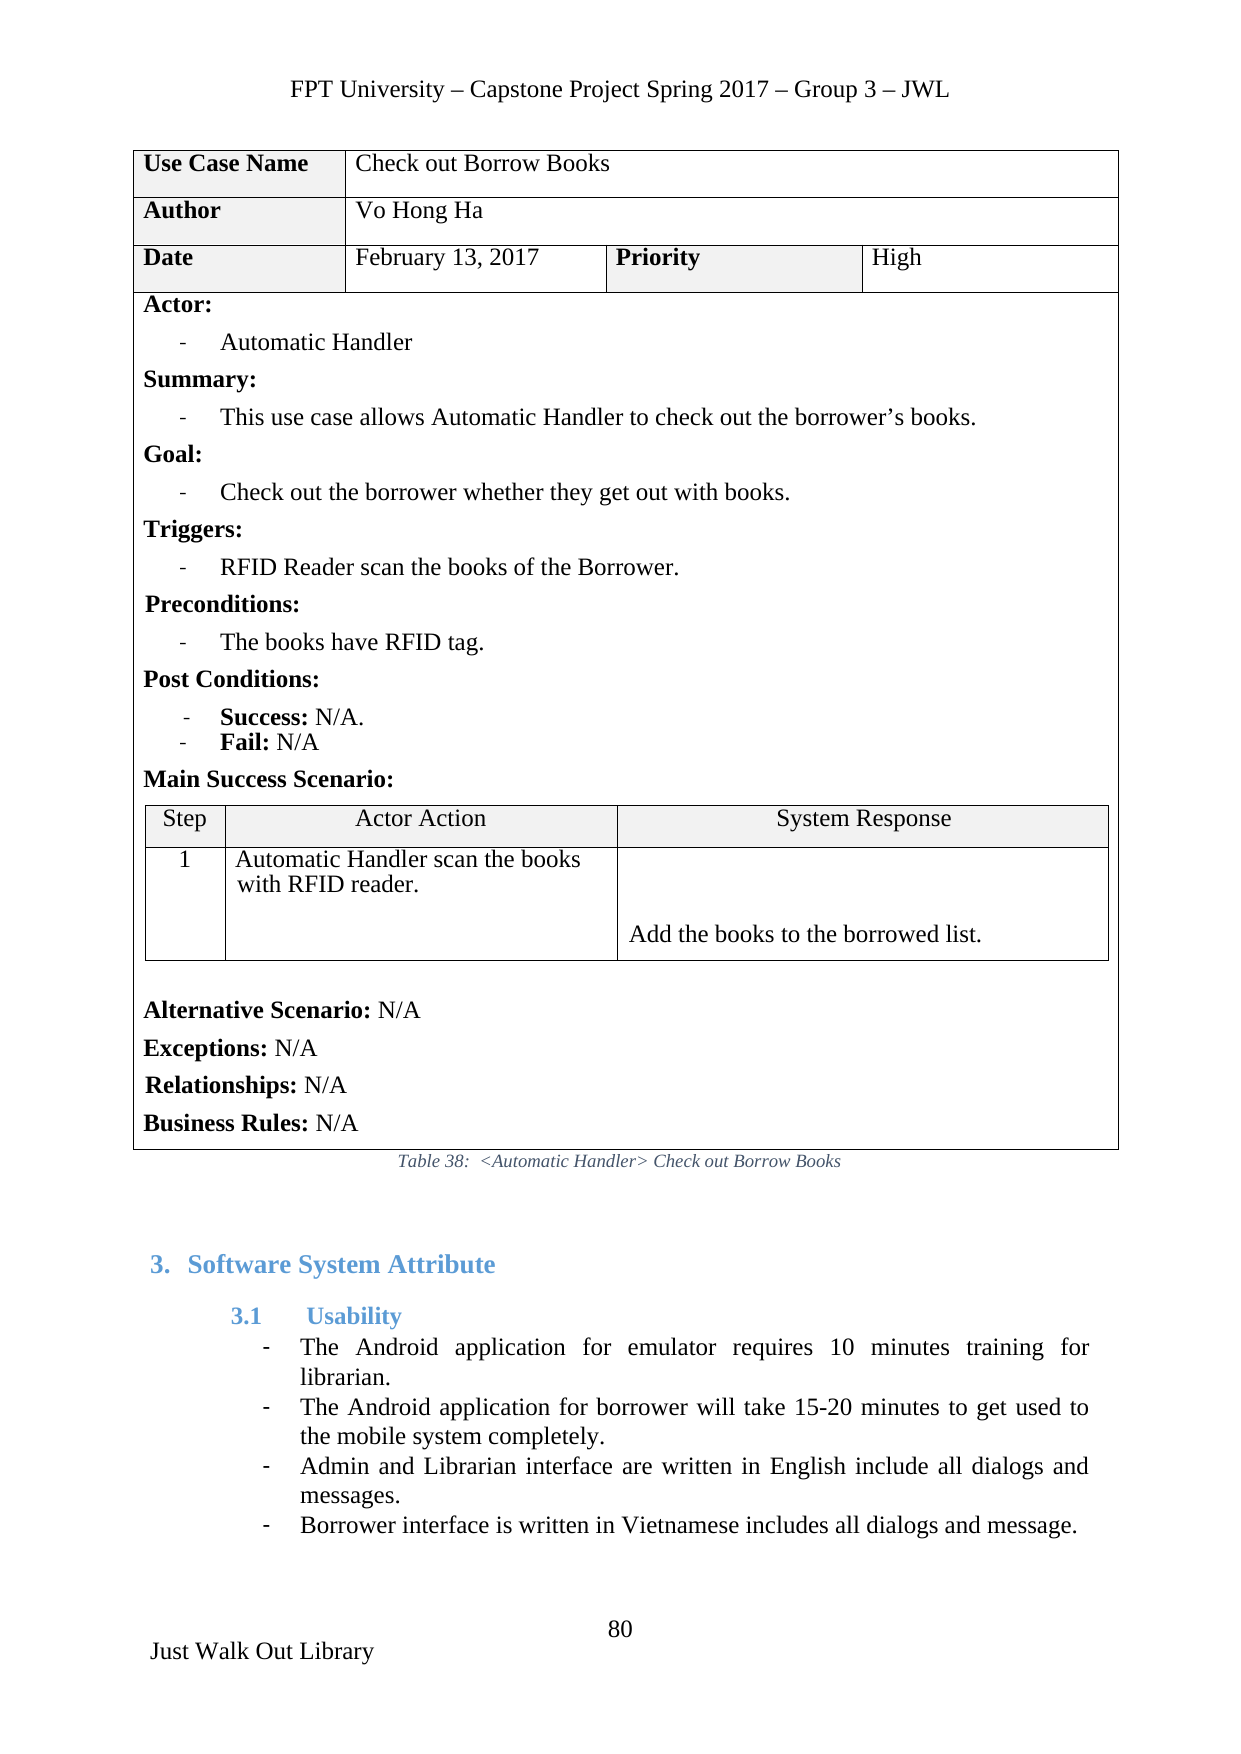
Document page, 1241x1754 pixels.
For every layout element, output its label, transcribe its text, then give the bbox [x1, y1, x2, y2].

subtitle Software System Attribute [150, 1248, 1090, 1279]
table_cell Use Case Name [134, 151, 345, 197]
subtitle Usability [150, 1301, 1090, 1330]
text The Android application for borrower will take 15-20 minutes to get used to the mobile system completely. [262, 1391, 1090, 1450]
text Admin and Librarian interface are written in English include all dialogs and messages. [262, 1450, 1090, 1509]
table_cell Priority [607, 246, 862, 292]
table_cell Date [134, 246, 345, 292]
table_cell Author [134, 198, 345, 244]
table_cell Actor: Automatic Handler Summary: This use case allows Automatic Handler to check out the borrower’s books. Goal: Check out the borrower whether they get out with books. Triggers: RFID Reader scan the books of the Borrower. Preconditions: The books have RFID tag. Post Conditions: Success: N/A. Fail: N/A Main Success Scenario: Alternative Scenario: N/A Exceptions: N/A Relationships: N/A Business Rules: N/A [134, 293, 1118, 1149]
table_cell February 13, 2017 [346, 246, 606, 292]
table_cell High [863, 246, 1118, 292]
text Borrower interface is written in Vietnamese includes all dialogs and message. [262, 1509, 1090, 1540]
table_cell Check out Borrow Books [346, 151, 1118, 197]
text The Android application for emulator requires 10 minutes training for librarian. [262, 1332, 1090, 1391]
table_cell Vo Hong Ha [346, 198, 1118, 244]
